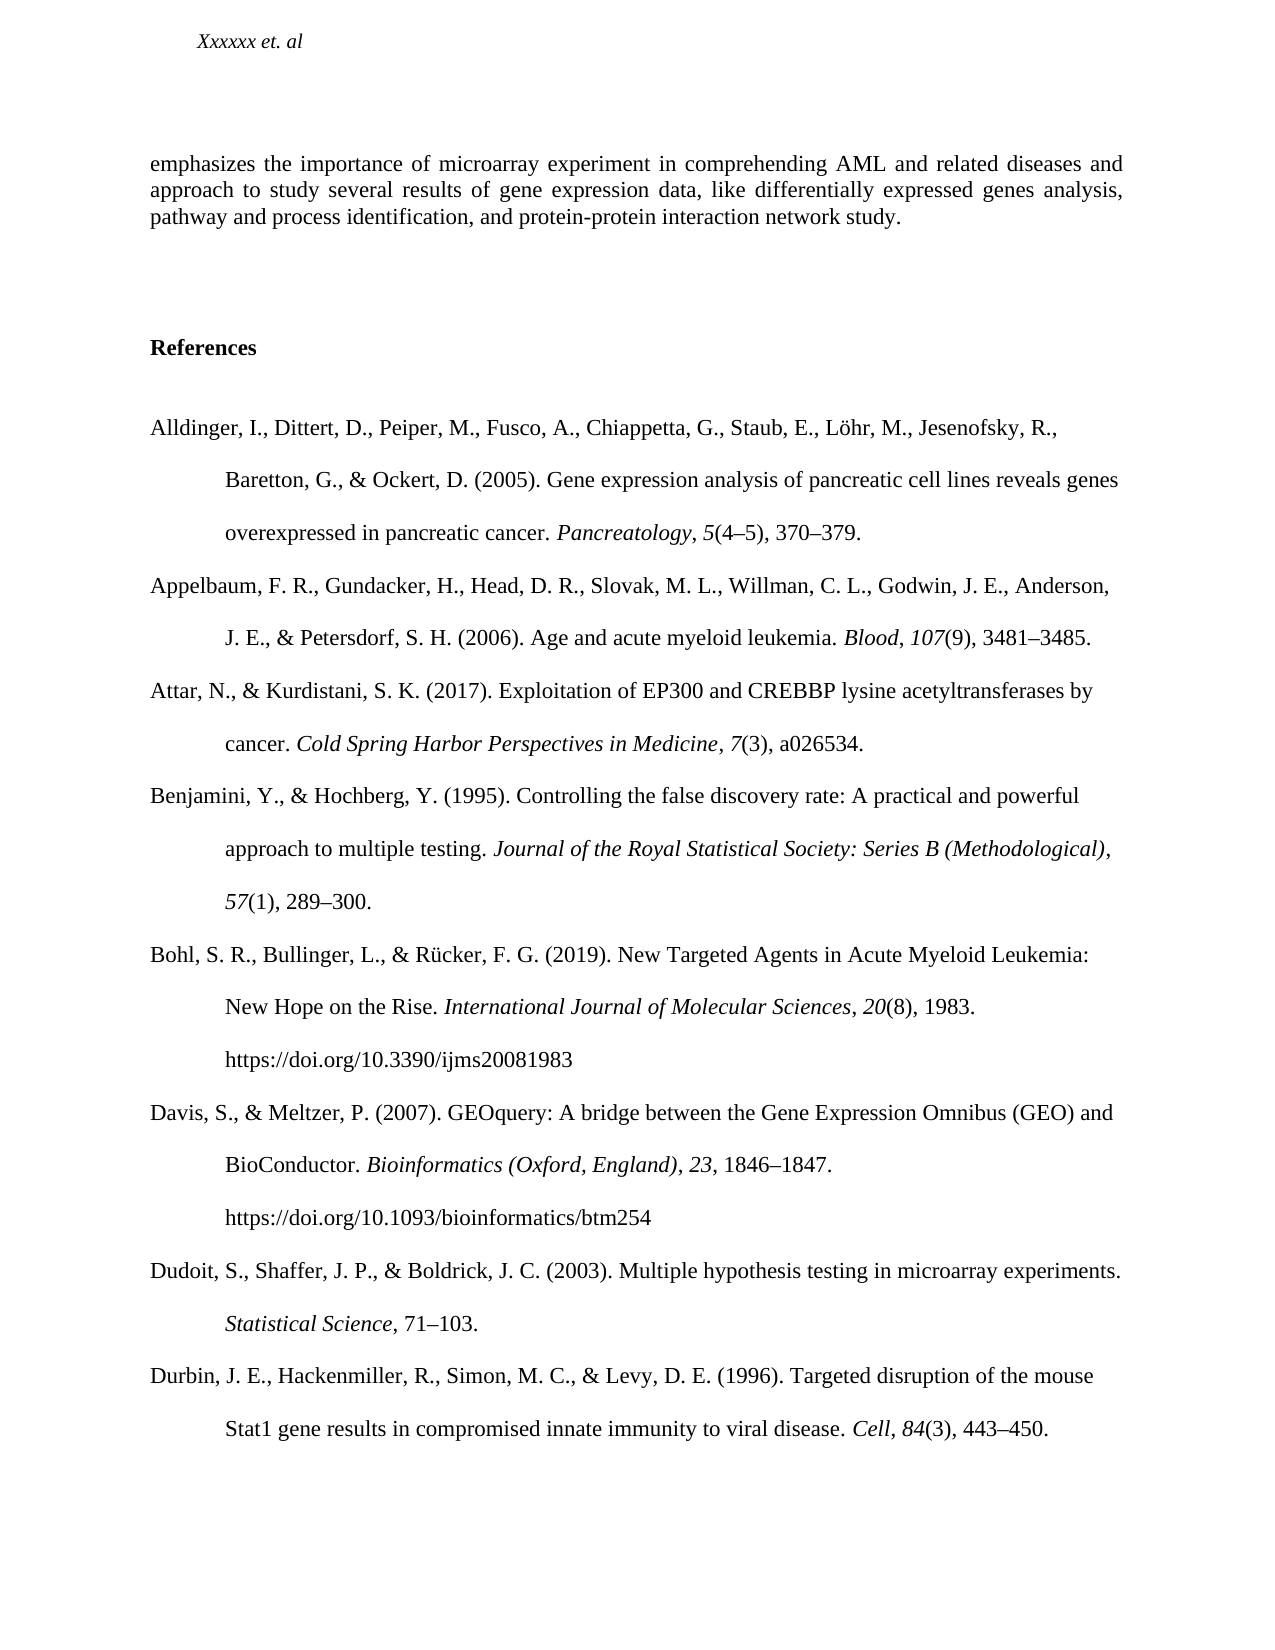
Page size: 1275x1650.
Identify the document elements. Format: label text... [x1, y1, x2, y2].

text Davis, S., & Meltzer, P. (2007). GEOquery: A bridge between the Gene Expression Omnibus (GEO) and BioConductor. Bioinformatics (Oxford, England), 23, 1846–1847. https://doi.org/10.1093/bioinformatics/btm254 [150, 1099, 1125, 1231]
text Appelbaum, F. R., Gundacker, H., Head, D. R., Slovak, M. L., Willman, C. L., Godwin, J. E., Anderson, J. E., & Petersdorf, S. H. (2006). Age and acute myeloid leukemia. Blood, 107(9), 3481–3485. [150, 572, 1125, 651]
text Alldinger, I., Dittert, D., Peiper, M., Fusco, A., Chiappetta, G., Staub, E., Löhr, M., Jesenofsky, R., Baretton, G., & Ockert, D. (2005). Gene expression analysis of pancreatic cell lines reveals genes overexpressed in pancreatic cancer. Pancreatology, 5(4–5), 370–379. [150, 413, 1125, 545]
text Durbin, J. E., Hackenmiller, R., Simon, M. C., & Levy, D. E. (1996). Targeted disruption of the mouse Stat1 gene results in compromised innate immunity to viral disease. Cell, 84(3), 443–450. [150, 1362, 1125, 1441]
text Bohl, S. R., Bullinger, L., & Rücker, F. G. (2019). New Targeted Agents in Acute Myeloid Leukemia: New Hope on the Rise. International Journal of Molecular Sciences, 20(8), 1983. https://doi.org/10.3390/ijms20081983 [150, 941, 1125, 1072]
text Benjamini, Y., & Hochberg, Y. (1995). Controlling the false discovery rate: A practical and powerful approach to multiple testing. Journal of the Royal Statistical Society: Series B (Methodological), 57(1), 289–300. [150, 782, 1125, 914]
text Attar, N., & Kurdistani, S. K. (2017). Exploitation of EP300 and CREBBP lysine acetyltransferases by cancer. Cold Spring Harbor Perspectives in Medicine, 7(3), a026534. [150, 677, 1125, 756]
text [150, 150, 1125, 229]
text References [150, 334, 1125, 361]
text Dudoit, S., Shaffer, J. P., & Boldrick, J. C. (2003). Multiple hypothesis testing in microarray experiments. Statistical Science, 71–103. [150, 1257, 1125, 1336]
